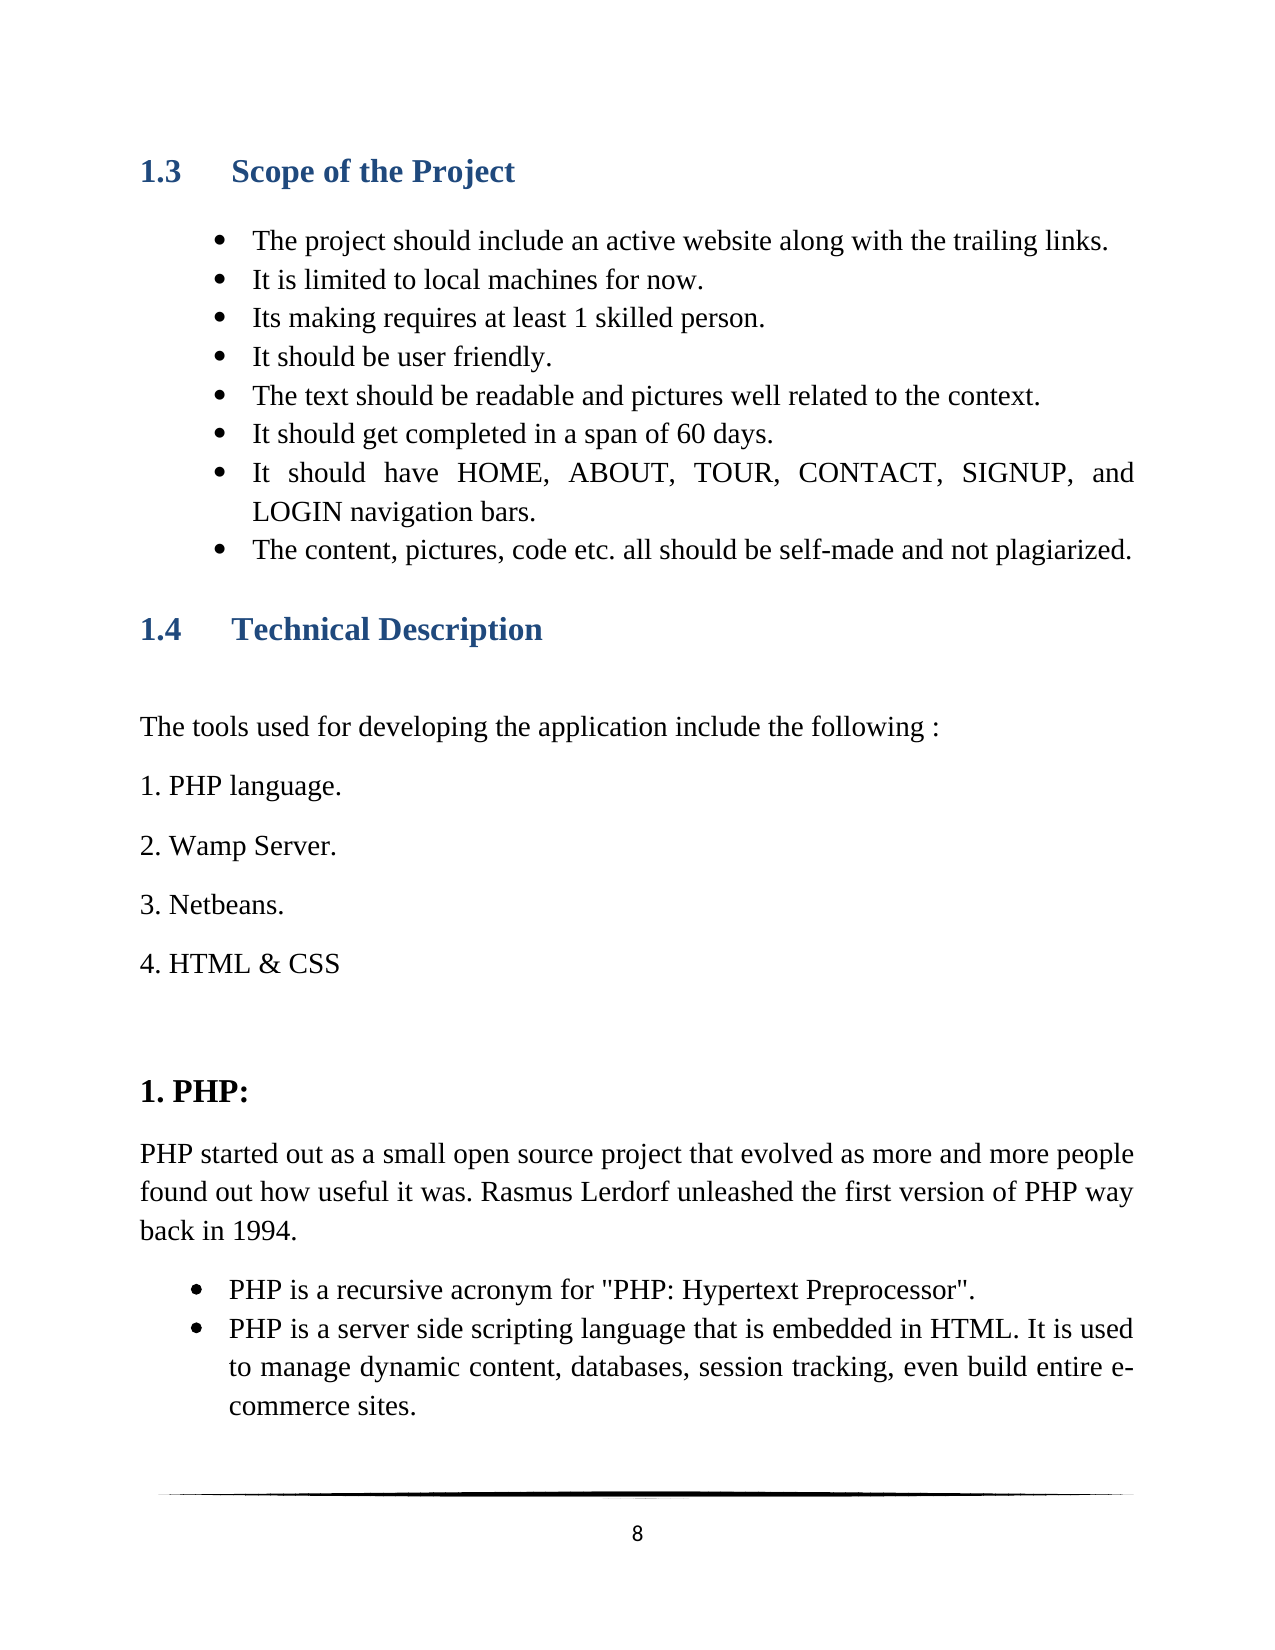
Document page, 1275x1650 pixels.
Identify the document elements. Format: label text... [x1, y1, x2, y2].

list The content, pictures, code etc. all should be self-made and not plagiarized. [214, 532, 1135, 566]
list The text should be readable and pictures well related to the context. [214, 378, 1135, 411]
text 4. HTML & CSS [139, 947, 1135, 980]
list Scope of the Project [139, 151, 1135, 189]
picture [158, 1490, 1134, 1499]
text The tools used for developing the application include the following : [139, 709, 1135, 743]
list Technical Description [139, 609, 1135, 647]
list It should get completed in a span of 60 days. [214, 416, 1135, 450]
list It is limited to local machines for now. [214, 262, 1135, 295]
list It should have HOME, ABOUT, TOUR, CONTACT, SIGNUP, and LOGIN navigation bars. [214, 455, 1135, 527]
text 3. Netbeans. [139, 887, 1135, 921]
text PHP started out as a small open source project that evolved as more and more people found out how useful it was. Rasmus Lerdorf unleashed the first version of PHP way back in 1994. [139, 1136, 1135, 1246]
text 2. Wamp Server. [139, 828, 1135, 861]
list PHP is a server side scripting language that is embedded in HTML. It is used to manage dynamic content, databases, session tracking, even build entire e-commerce sites. [191, 1311, 1135, 1422]
list Its making requires at least 1 skilled person. [214, 300, 1135, 334]
text 1. PHP: [139, 1071, 1135, 1109]
list It should be user friendly. [214, 339, 1135, 373]
list PHP is a recursive acronym for "PHP: Hypertext Preprocessor". [191, 1272, 1135, 1306]
list The project should include an active website along with the trailing links. [214, 223, 1135, 257]
text 1. PHP language. [139, 768, 1135, 802]
